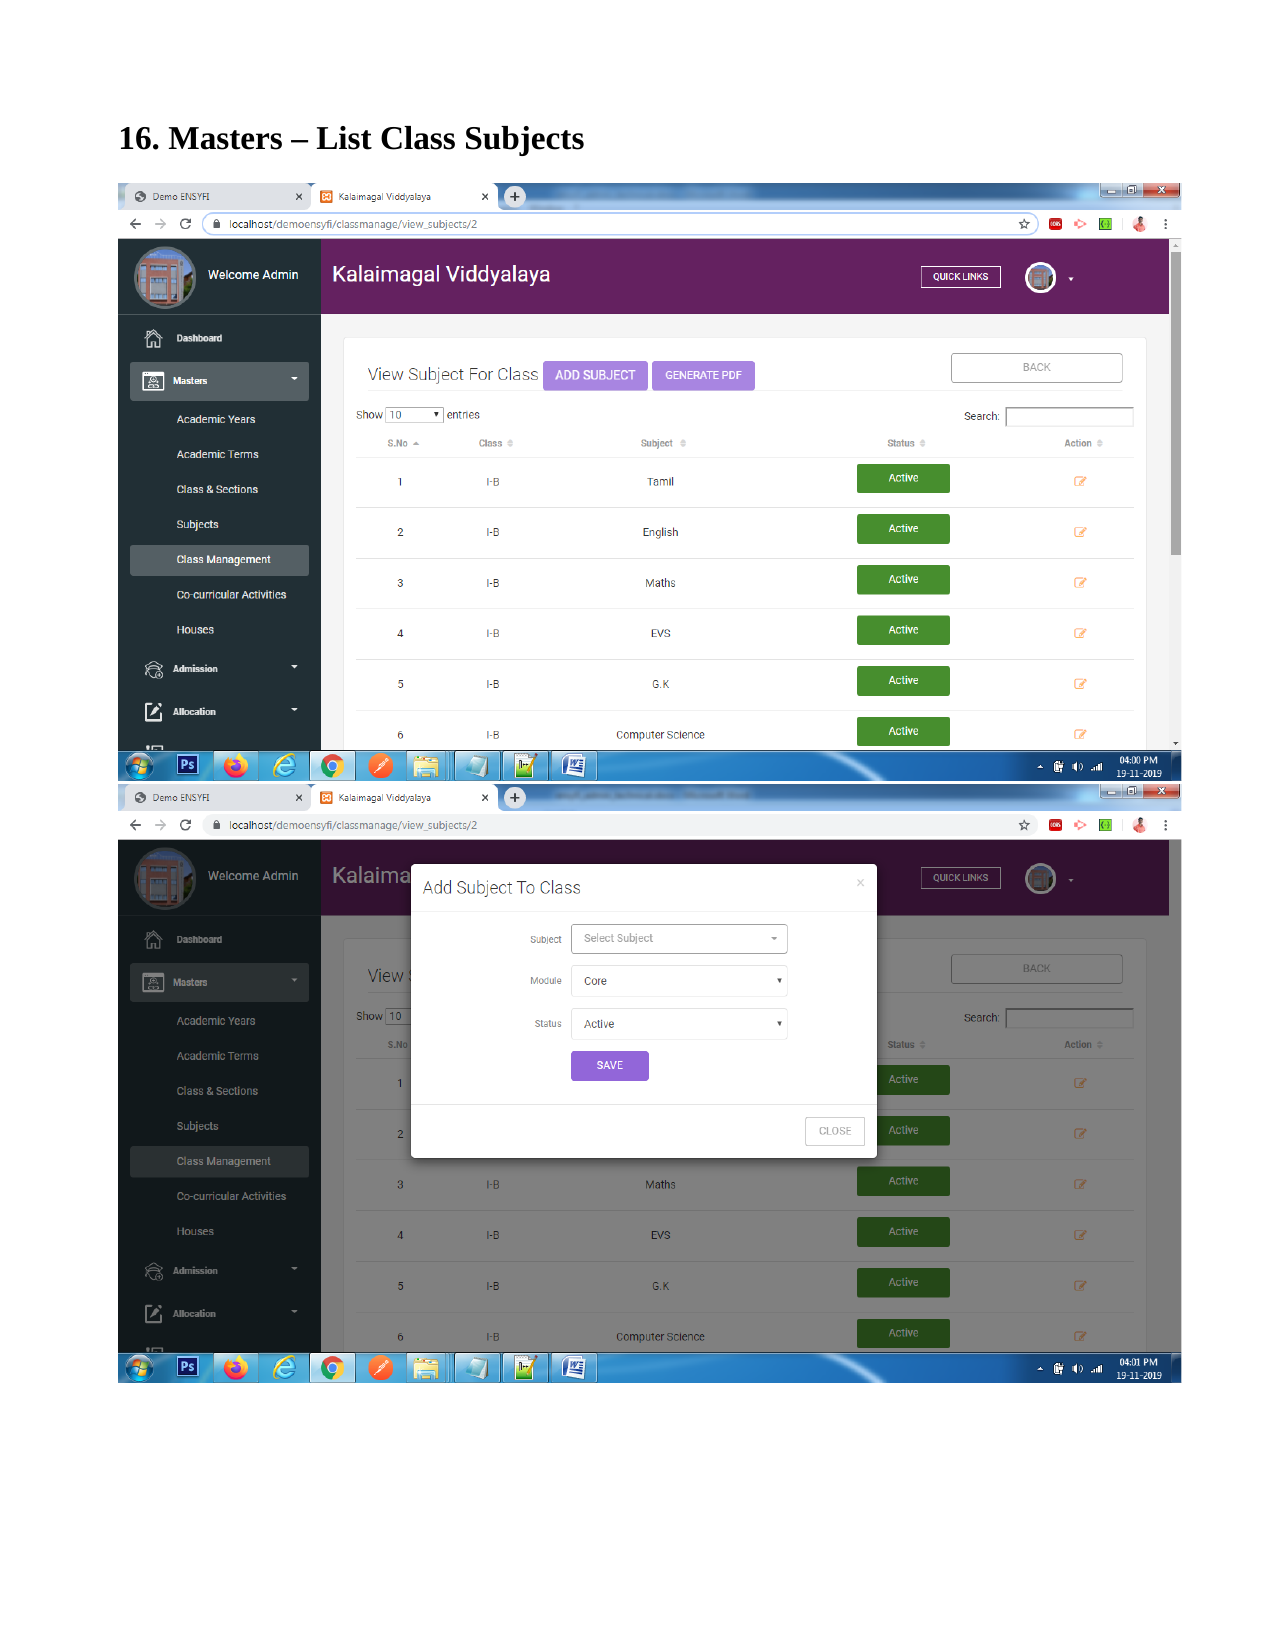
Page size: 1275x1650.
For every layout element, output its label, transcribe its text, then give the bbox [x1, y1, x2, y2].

text 16. Masters – List Class Subjects [118, 118, 1181, 157]
picture [118, 183, 1182, 781]
picture [118, 784, 1182, 1383]
